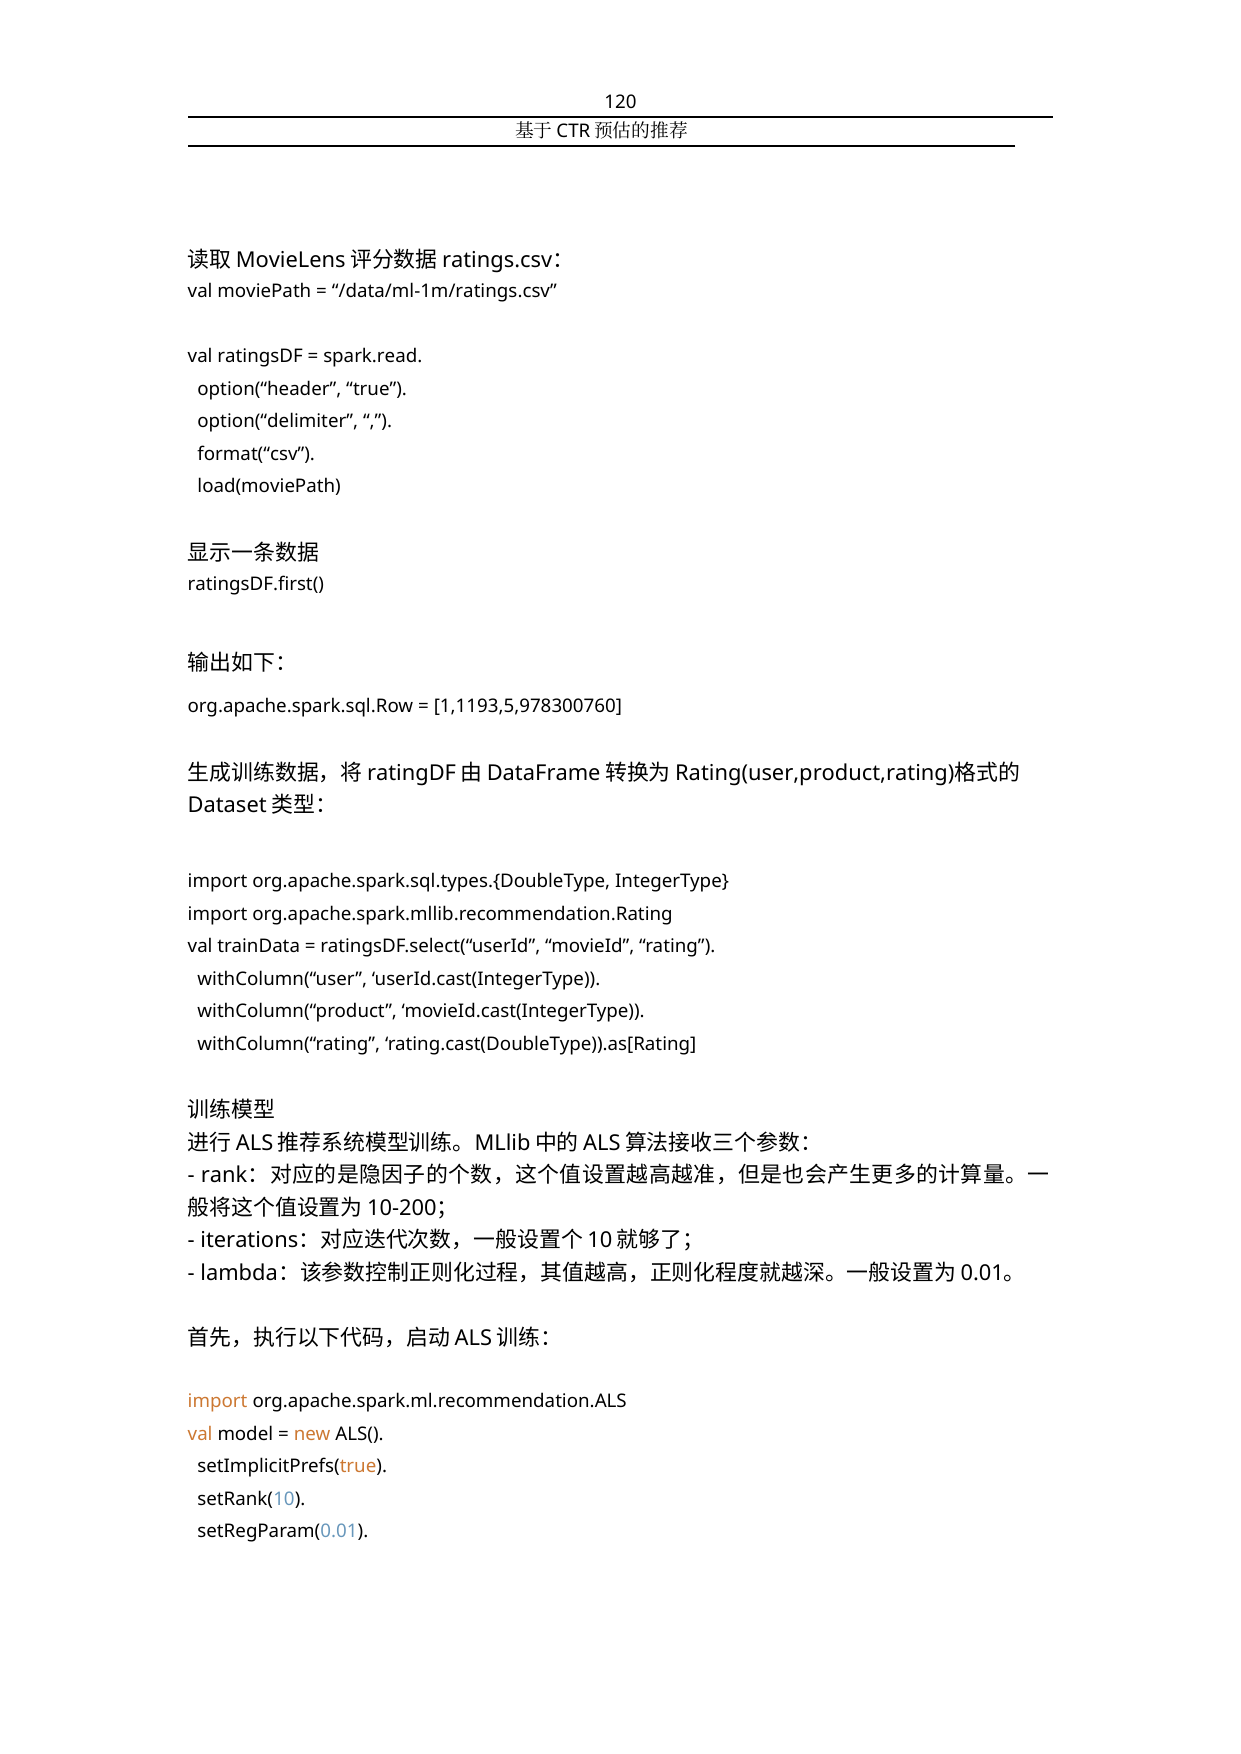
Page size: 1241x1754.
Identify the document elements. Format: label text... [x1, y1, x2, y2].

text import org.apache.spark.sql.types.{DoubleType, IntegerType} [187, 832, 1053, 897]
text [187, 897, 1053, 1547]
text org.apache.spark.sql.Row = [1,1193,5,978300760] [187, 689, 1053, 722]
text 生成训练数据，将ratingDF由DataFrame转换为Rating(user,product,rating)格式的Dataset类型： [187, 722, 1053, 819]
text 读取MovieLens评分数据ratings.csv： val moviePath = “/data/ml-1m/ratings.csv” val ratingsDF = spark.read. option(“header”, “true”). option(“delimiter”, “,”). format(“csv”). load(moviePath) 显示一条数据 ratingsDF.first() [187, 242, 1053, 599]
text 输出如下： [187, 612, 1053, 677]
